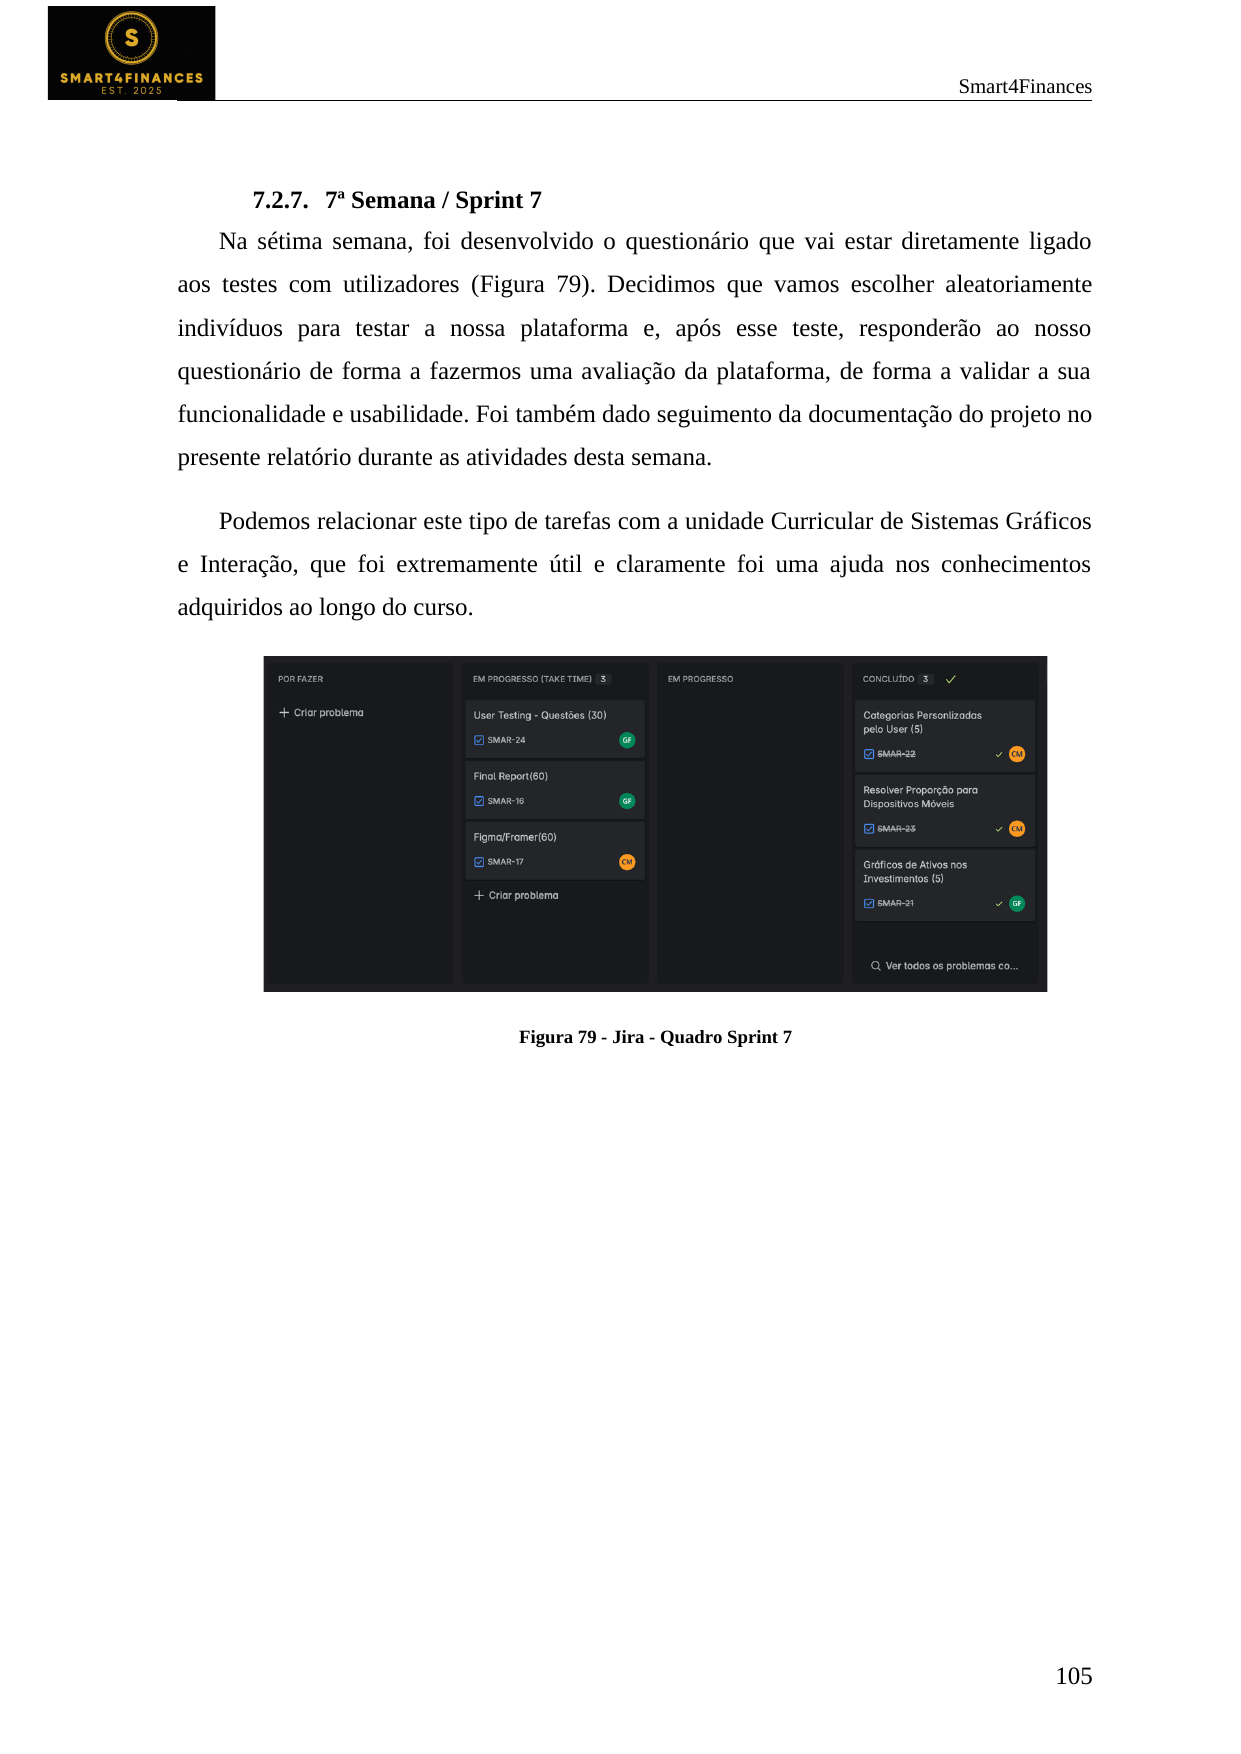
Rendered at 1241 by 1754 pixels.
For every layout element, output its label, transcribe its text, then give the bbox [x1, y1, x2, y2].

picture [263, 656, 1048, 992]
picture [47, 6, 216, 100]
text Na sétima semana, foi desenvolvido o questionário que vai estar diretamente ligado aos testes com utilizadores (Figura 79). Decidimos que vamos escolher aleatoriamente indivíduos para testar a nossa plataforma e, após esse teste, responderão ao nosso questionário de forma a fazermos uma avaliação da plataforma, de forma a validar a sua funcionalidade e usabilidade. Foi também dado seguimento da documentação do projeto no presente relatório durante as atividades desta semana. [177, 226, 1092, 471]
text Figura 79 - Jira - Quadro Sprint 7 [177, 1026, 1092, 1048]
text Podemos relacionar este tipo de tarefas com a unidade Curricular de Sistemas Gráficos e Interação, que foi extremamente útil e claramente foi uma ajuda nos conhecimentos adquiridos ao longo do curso. [177, 506, 1092, 621]
subtitle 7ª Semana / Sprint 7 [252, 185, 1092, 214]
